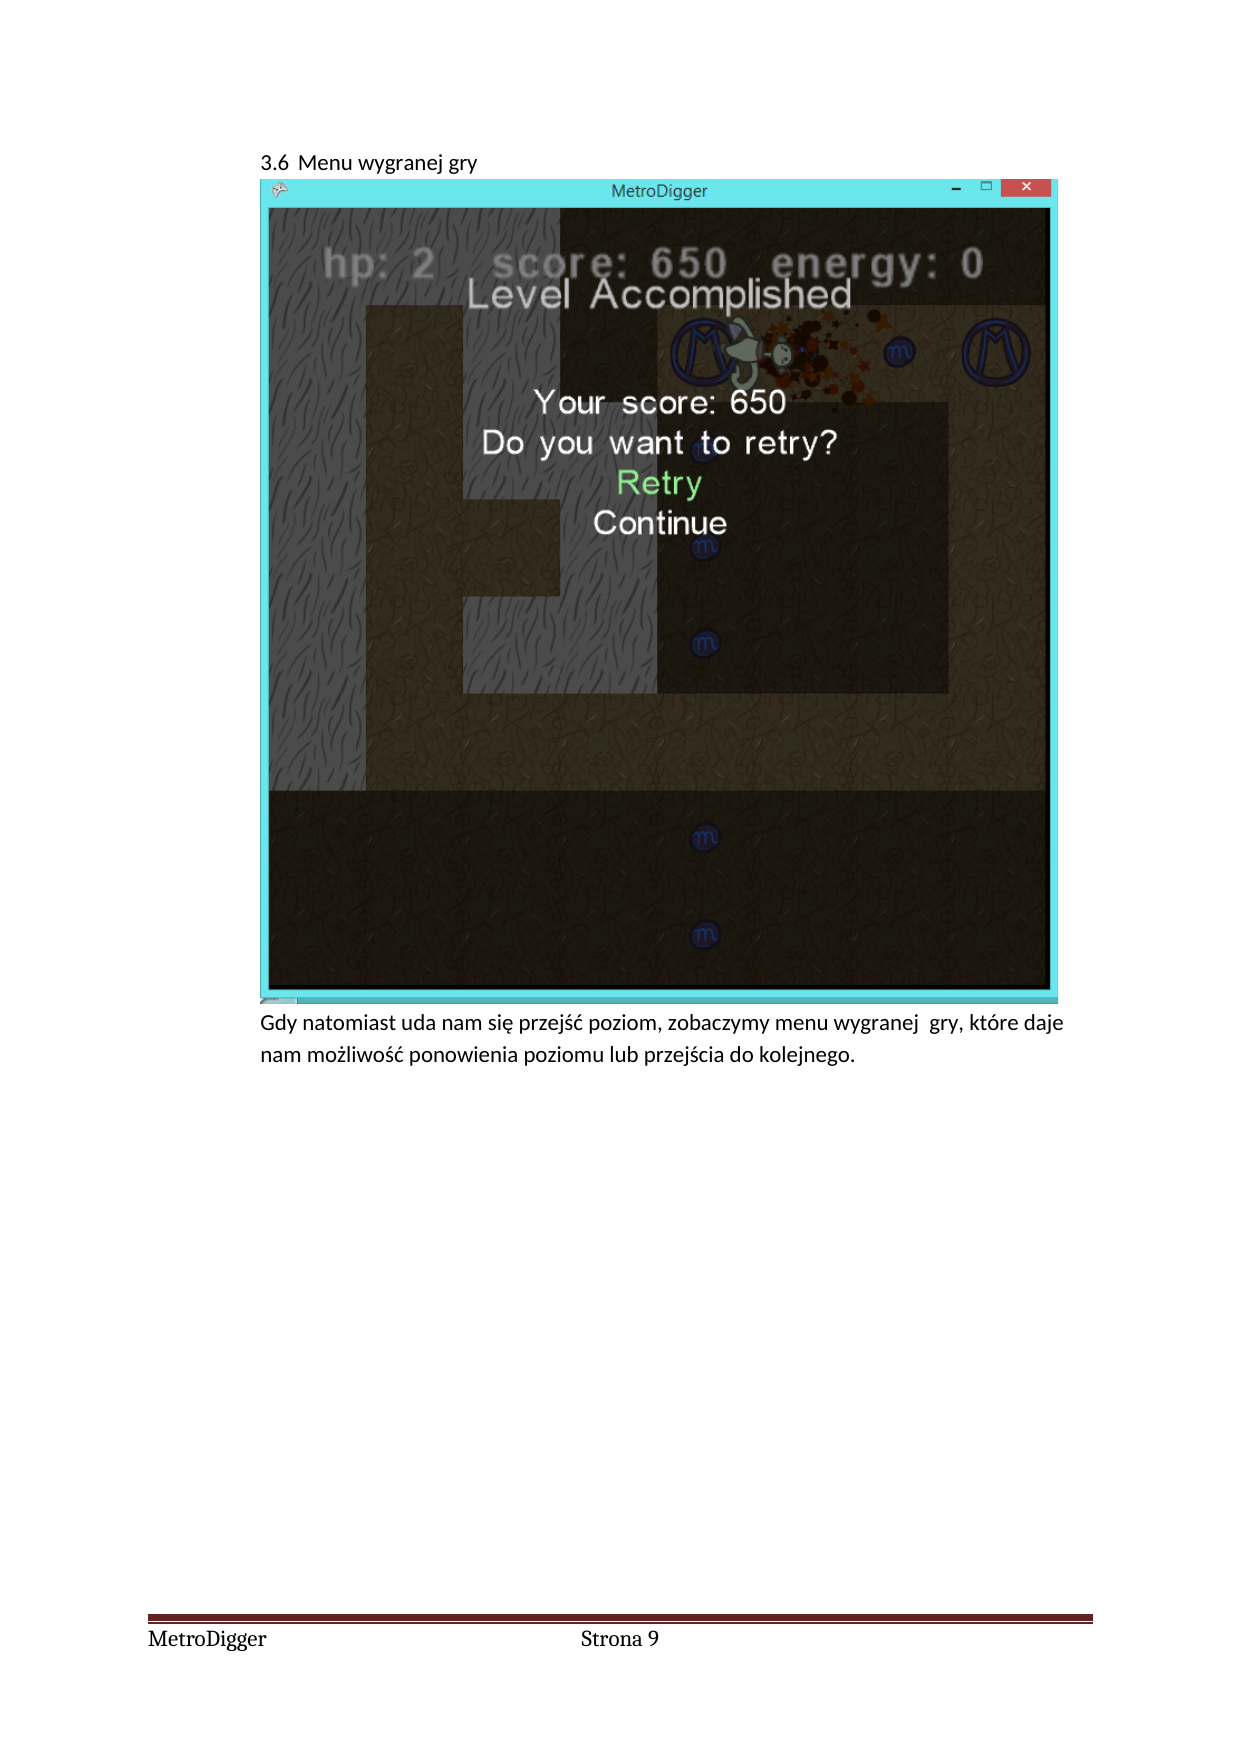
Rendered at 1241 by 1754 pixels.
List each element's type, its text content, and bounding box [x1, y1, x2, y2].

picture [260, 179, 1059, 1004]
list Menu wygranej gry [260, 148, 1093, 176]
list Gdy natomiast uda nam się przejść poziom, zobaczymy menu wygranej gry, które daje nam możliwość ponowienia poziomu lub przejścia do kolejnego. [260, 1008, 1093, 1068]
